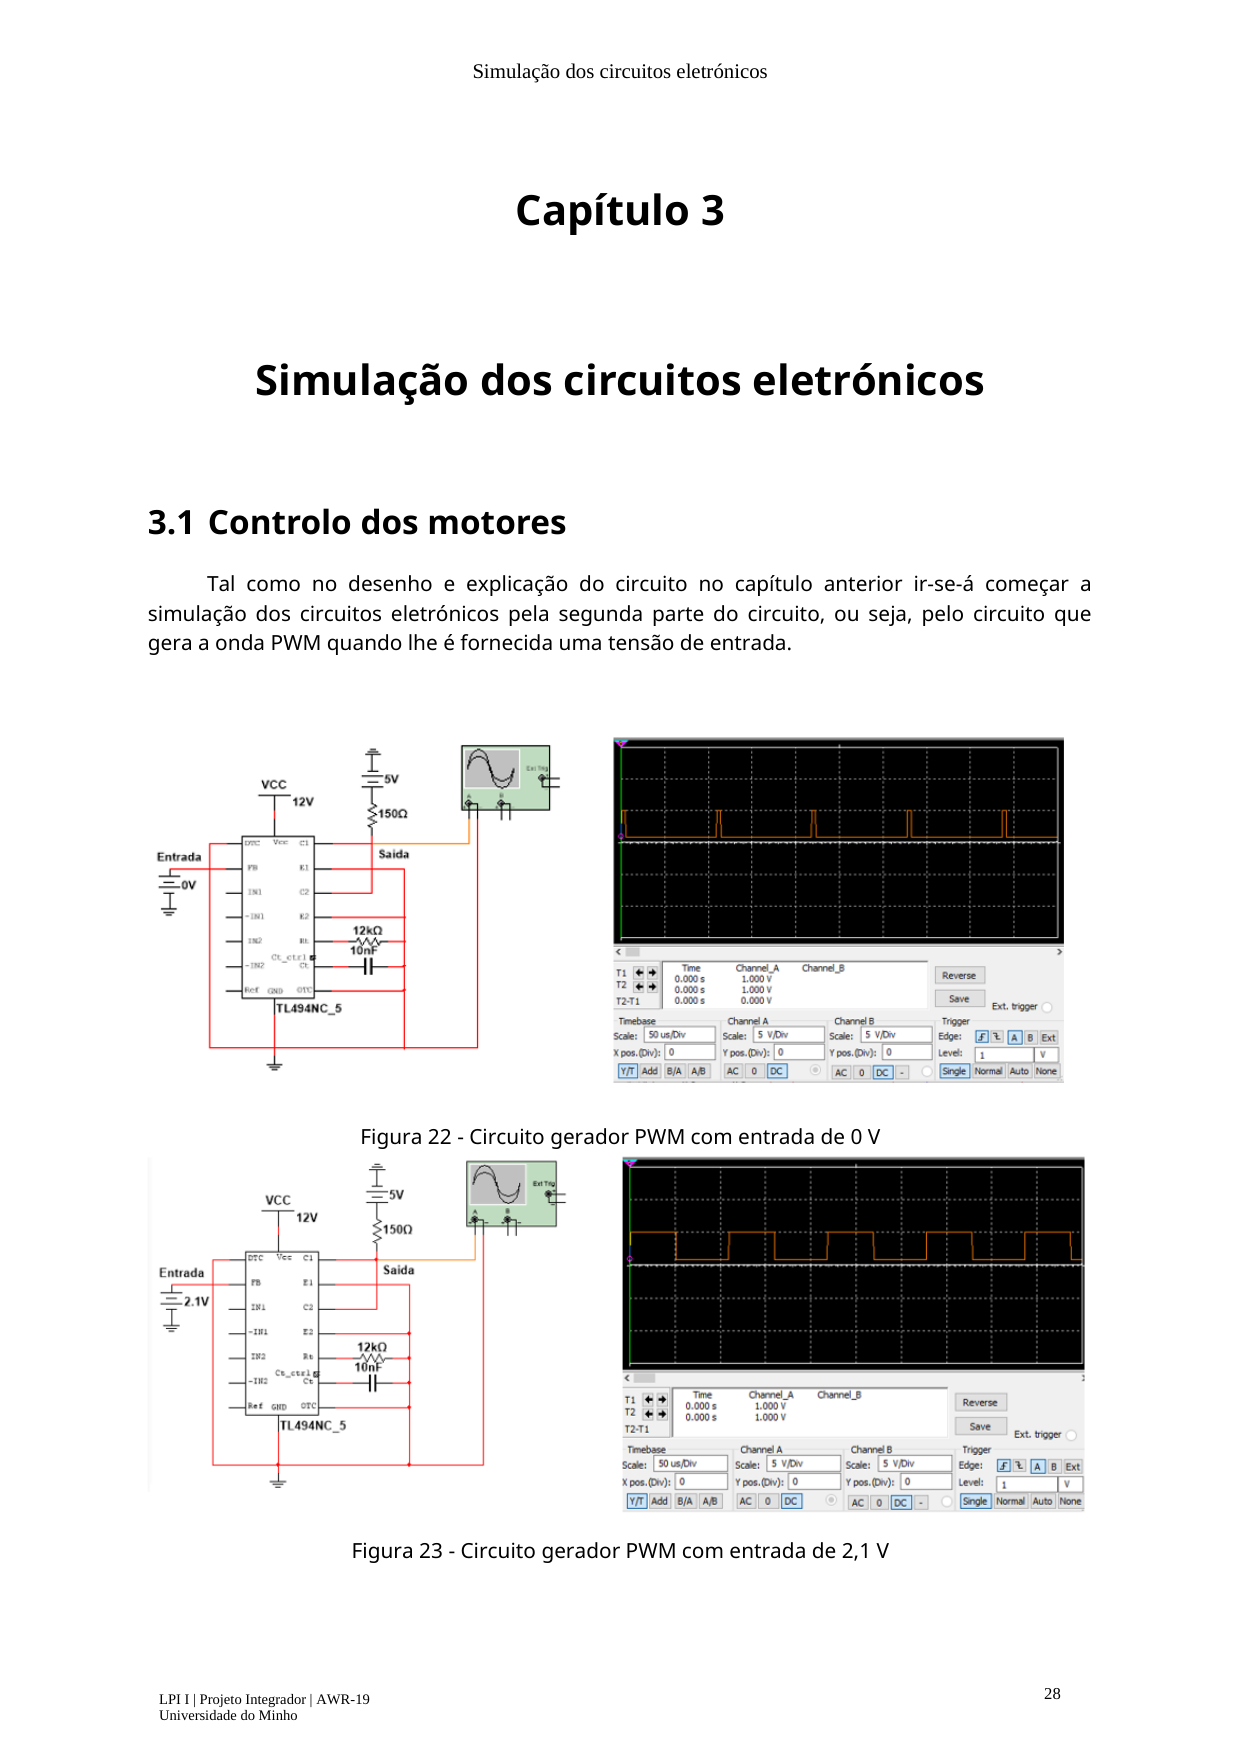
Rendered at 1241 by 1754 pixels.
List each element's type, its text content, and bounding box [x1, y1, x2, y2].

picture [147, 718, 1088, 1108]
picture [147, 1149, 1088, 1522]
text Simulação dos circuitos eletrónicos [148, 181, 1092, 408]
text Controlo dos motores [148, 498, 1092, 544]
text Tal como no desenho e explicação do circuito no capítulo anterior ir-se-á começar a simulação dos circuitos eletrónicos pela segunda parte do circuito, ou seja, pelo circuito que gera a onda PWM quando lhe é fornecida uma tensão de entrada. [148, 569, 1092, 657]
